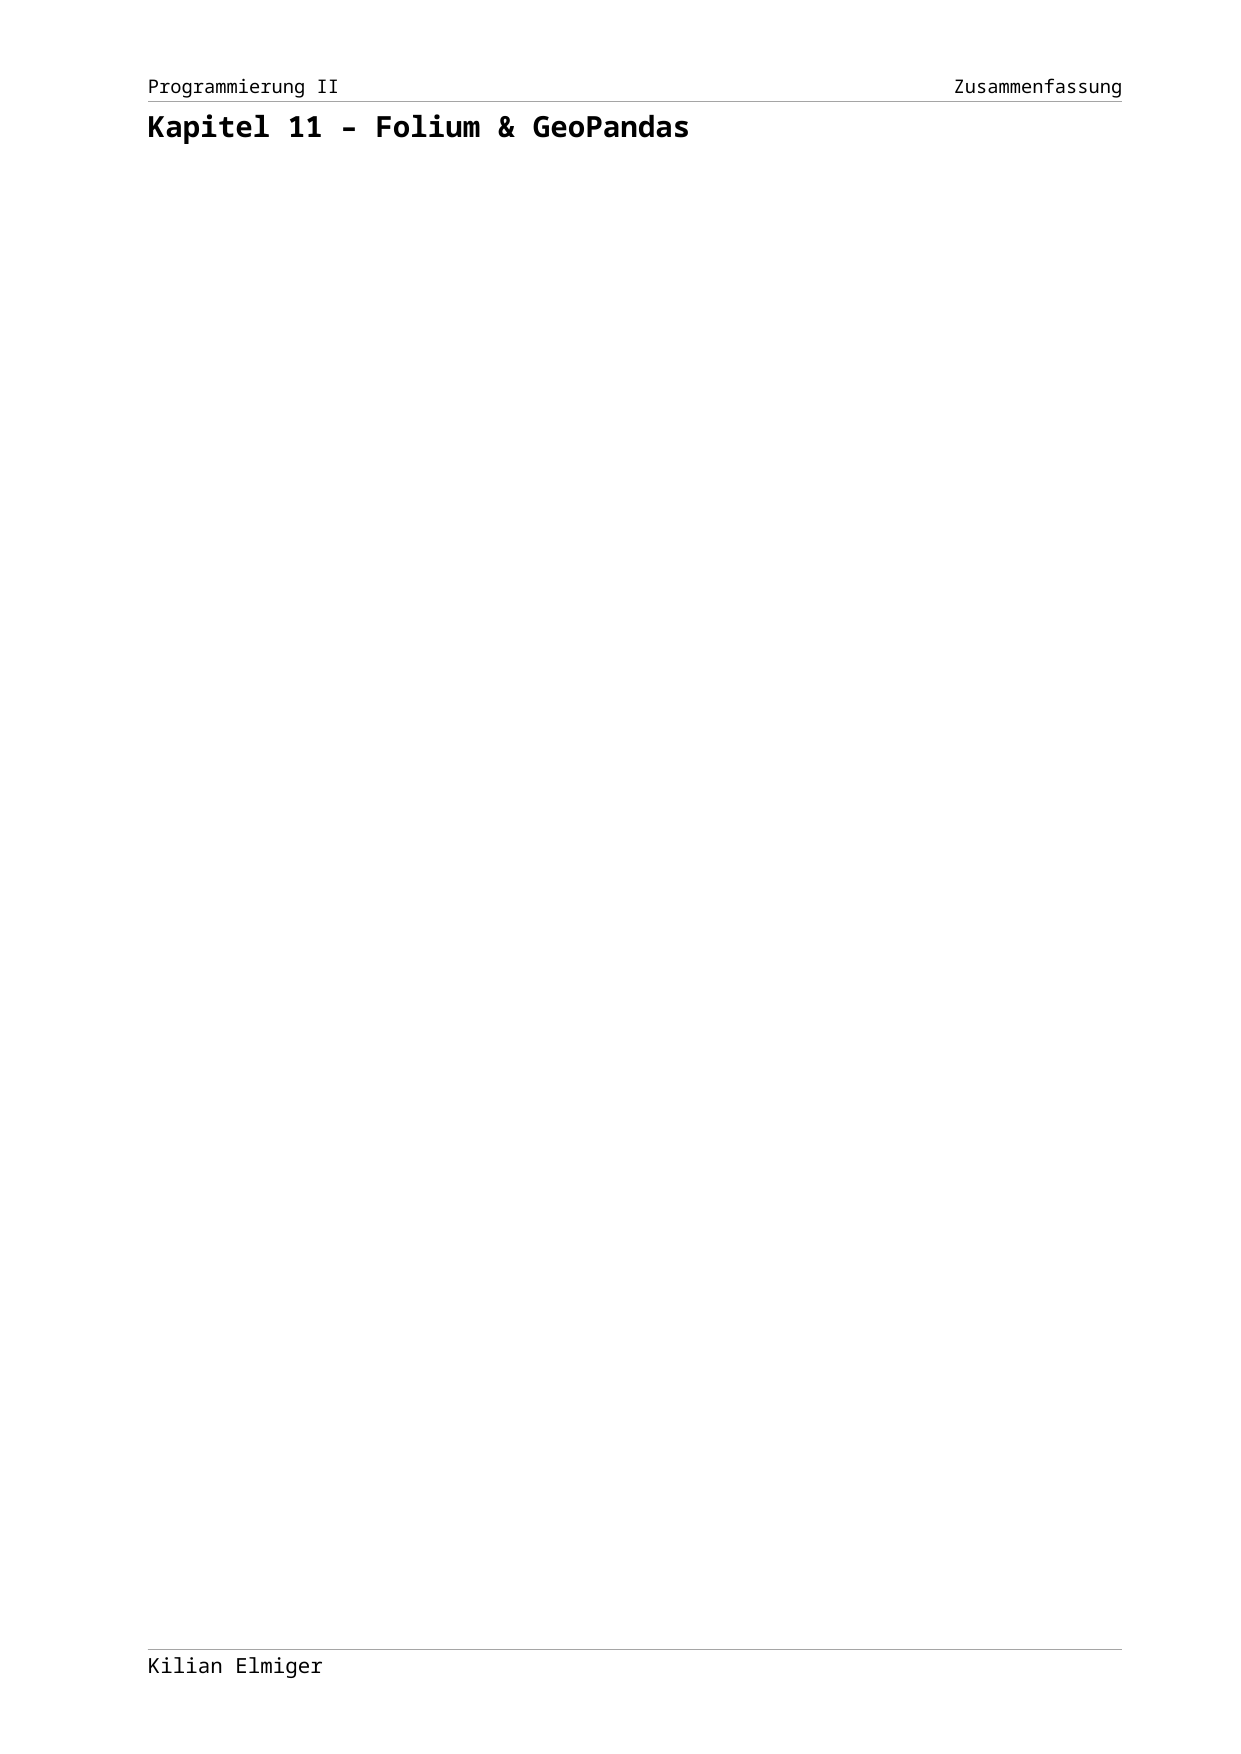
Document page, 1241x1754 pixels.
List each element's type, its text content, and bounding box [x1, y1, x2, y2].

subtitle Kapitel 11 – Folium & GeoPandas [148, 106, 1122, 146]
